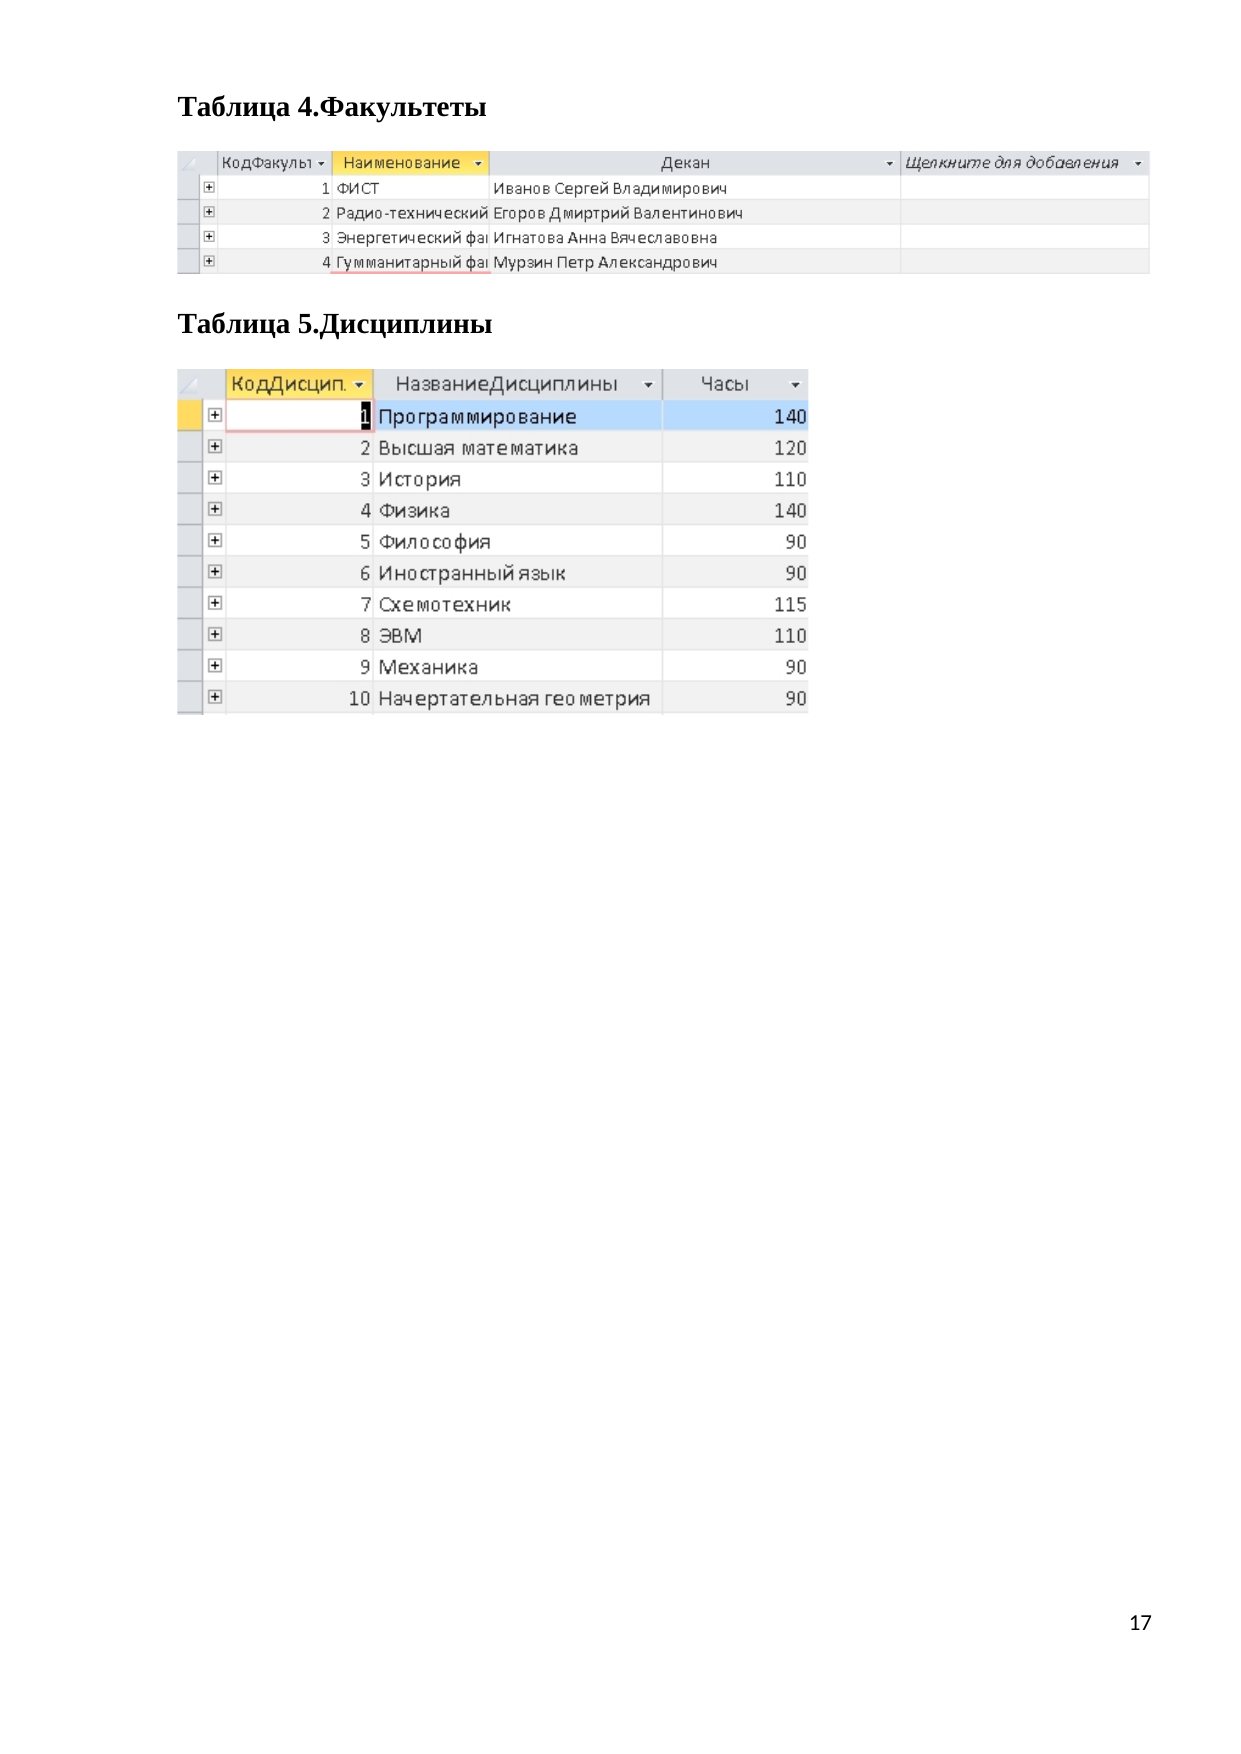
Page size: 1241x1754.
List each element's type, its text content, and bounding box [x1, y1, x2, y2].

picture [177, 369, 809, 715]
subtitle Таблица 4.Факультеты [177, 89, 1152, 122]
picture [177, 151, 1151, 274]
subtitle Таблица 5.Дисциплины [177, 307, 1152, 340]
